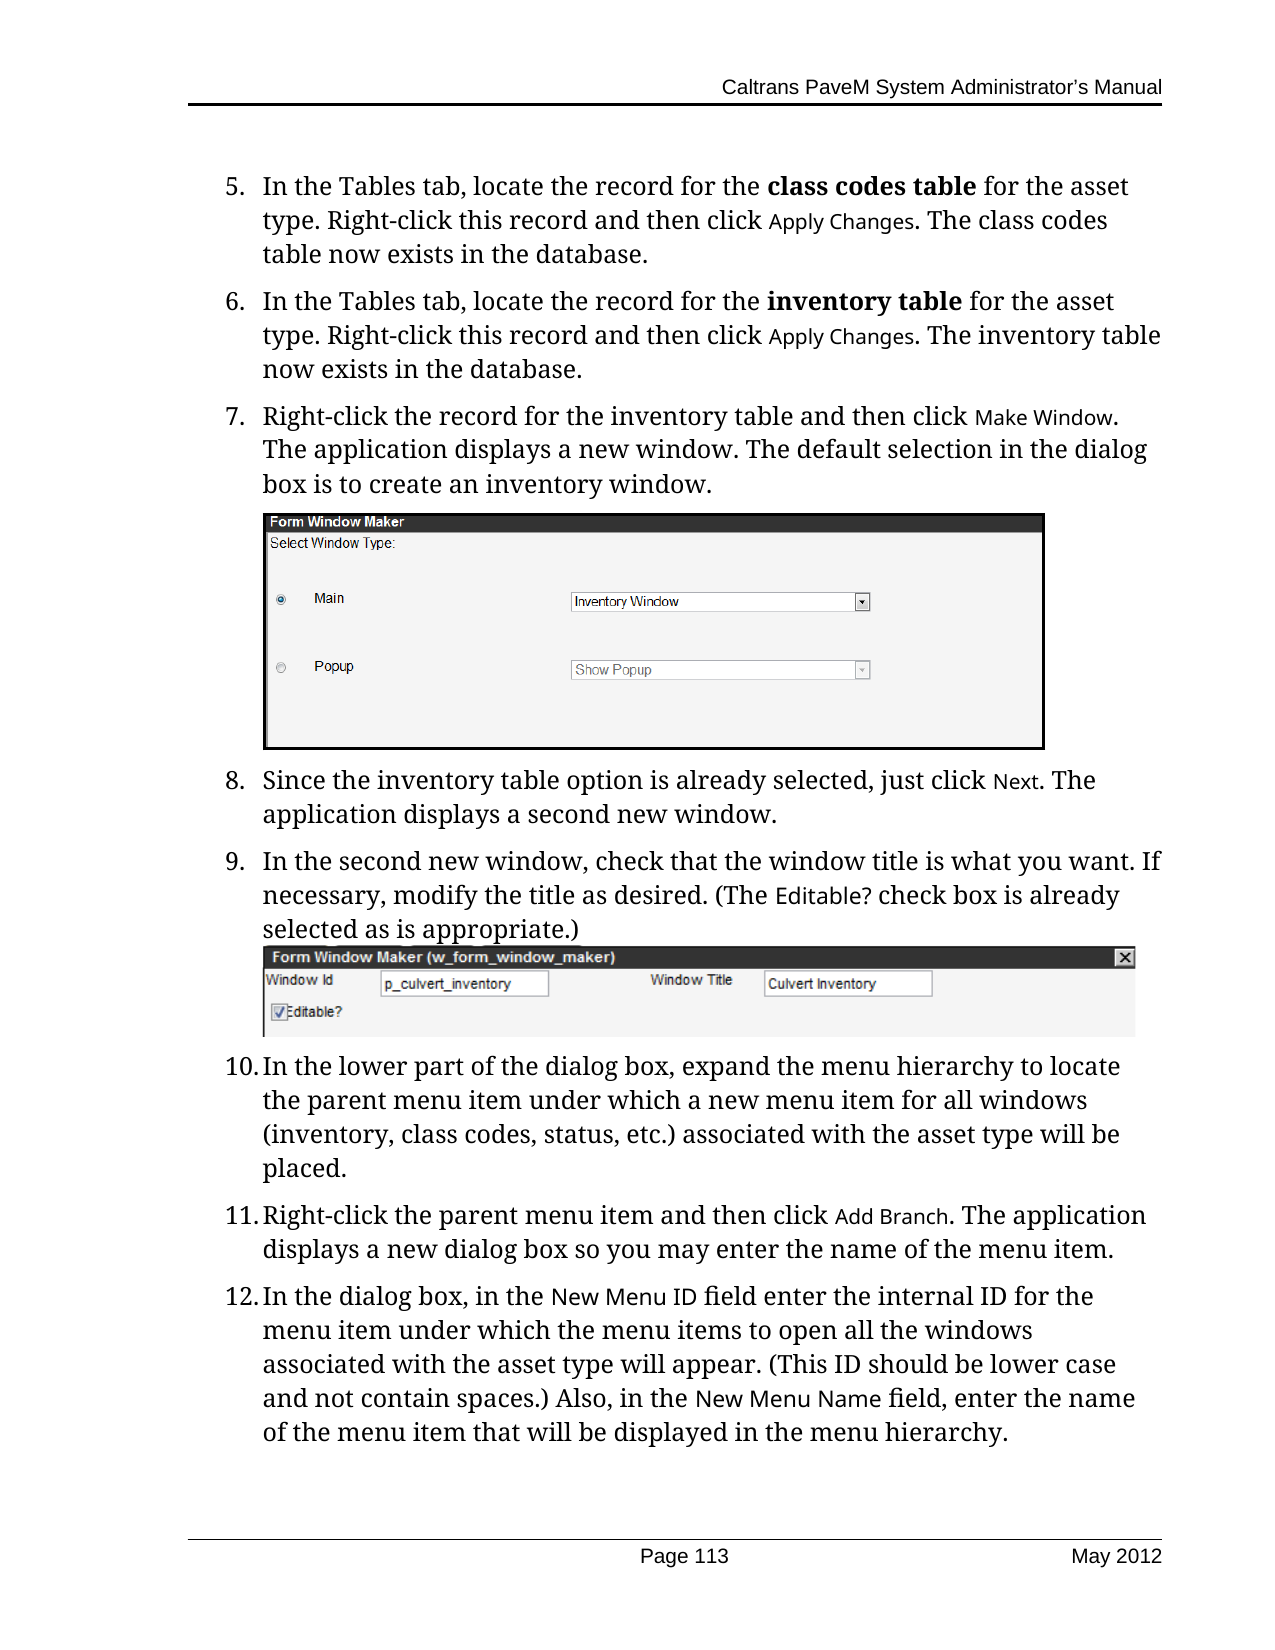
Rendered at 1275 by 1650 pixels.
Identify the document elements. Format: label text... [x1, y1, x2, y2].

list Since the inventory table option is already selected, just click Next. The application displays a second new window. [225, 763, 1162, 831]
picture [266, 516, 1042, 747]
list In the Tables tab, locate the record for the inventory table for the asset type. Right-click this record and then click Apply Changes. The inventory table now exists in the database. [225, 283, 1162, 386]
list In the Tables tab, locate the record for the class codes table for the asset type. Right-click this record and then click Apply Changes. The class codes table now exists in the database. [225, 169, 1162, 271]
picture [262, 945, 1136, 1037]
list In the dialog box, in the New Menu ID field enter the internal ID for the menu item under which the menu items to open all the windows associated with the asset type will appear. (This ID should be lower case and not contain spaces.) Also, in the New Menu Name field, enter the name of the menu item that will be displayed in the menu hierarchy. [225, 1278, 1162, 1448]
list Right-click the parent menu item and then click Add Branch. The application displays a new dialog box so you may enter the name of the menu item. [225, 1198, 1162, 1266]
list In the lower part of the dialog box, expand the menu hierarchy to locate the parent menu item under which a new menu item for all windows (inventory, class codes, status, etc.) associated with the asset type will be placed. [225, 1049, 1162, 1185]
list Right-click the record for the inventory table and then click Make Window. The application displays a new window. The default selection in the dialog box is to create an inventory window. [225, 398, 1162, 500]
